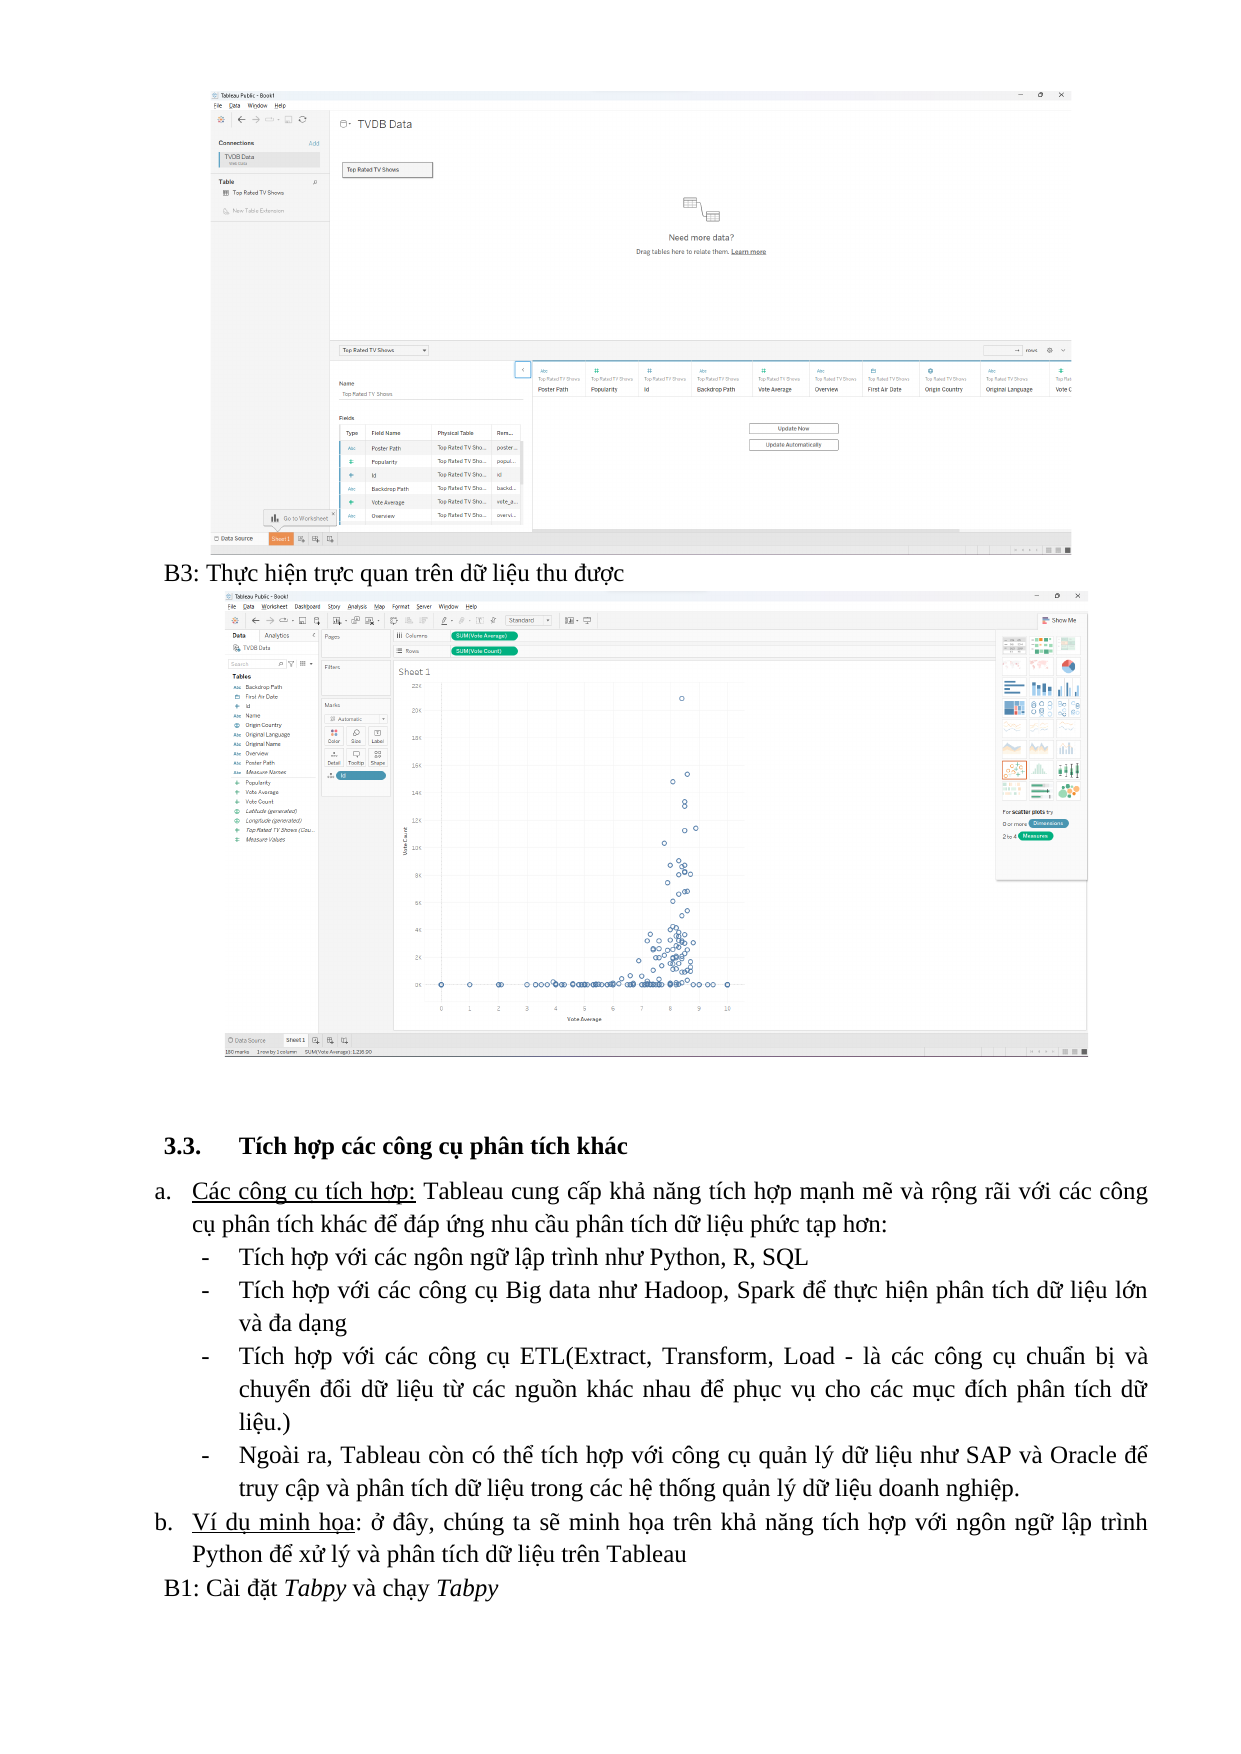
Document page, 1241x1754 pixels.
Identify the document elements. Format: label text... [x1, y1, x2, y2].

list Tích hợp với các công cụ ETL(Extract, Transform, Load - là các công cụ chuẩn bị và chuyển đổi dữ liệu từ các nguồn khác nhau để phục vụ cho các mục đích phân tích dữ liệu.) [201, 1341, 1149, 1436]
list Tích hợp với các ngôn ngữ lập trình như Python, R, SQL [201, 1242, 1149, 1271]
picture [210, 91, 1072, 555]
list Ví dụ minh họa: ở đây, chúng ta sẽ minh họa trên khả năng tích hợp với ngôn ngữ lập trình Python để xử lý và phân tích dữ liệu trên Tableau [154, 1507, 1149, 1568]
picture [224, 591, 1089, 1057]
subtitle Tích hợp các công cụ phân tích khác [201, 1131, 1149, 1159]
list Các công cụ tích hợp: Tableau cung cấp khả năng tích hợp mạnh mẽ và rộng rãi với các công cụ phân tích khác để đáp ứng nhu cầu phân tích dữ liệu phức tạp hơn: [154, 1176, 1149, 1238]
list Tích hợp với các công cụ Big data như Hadoop, Spark để thực hiện phân tích dữ liệu lớn và đa dạng [201, 1275, 1149, 1337]
text B3: Thực hiện trực quan trên dữ liệu thu được [163, 558, 1149, 587]
list Ngoài ra, Tableau còn có thể tích hợp với công cụ quản lý dữ liệu như SAP và Oracle để truy cập và phân tích dữ liệu trong các hệ thống quản lý dữ liệu doanh nghiệp. [201, 1441, 1149, 1502]
text B1: Cài đặt Tabpy và chạy Tabpy [163, 1573, 1149, 1601]
